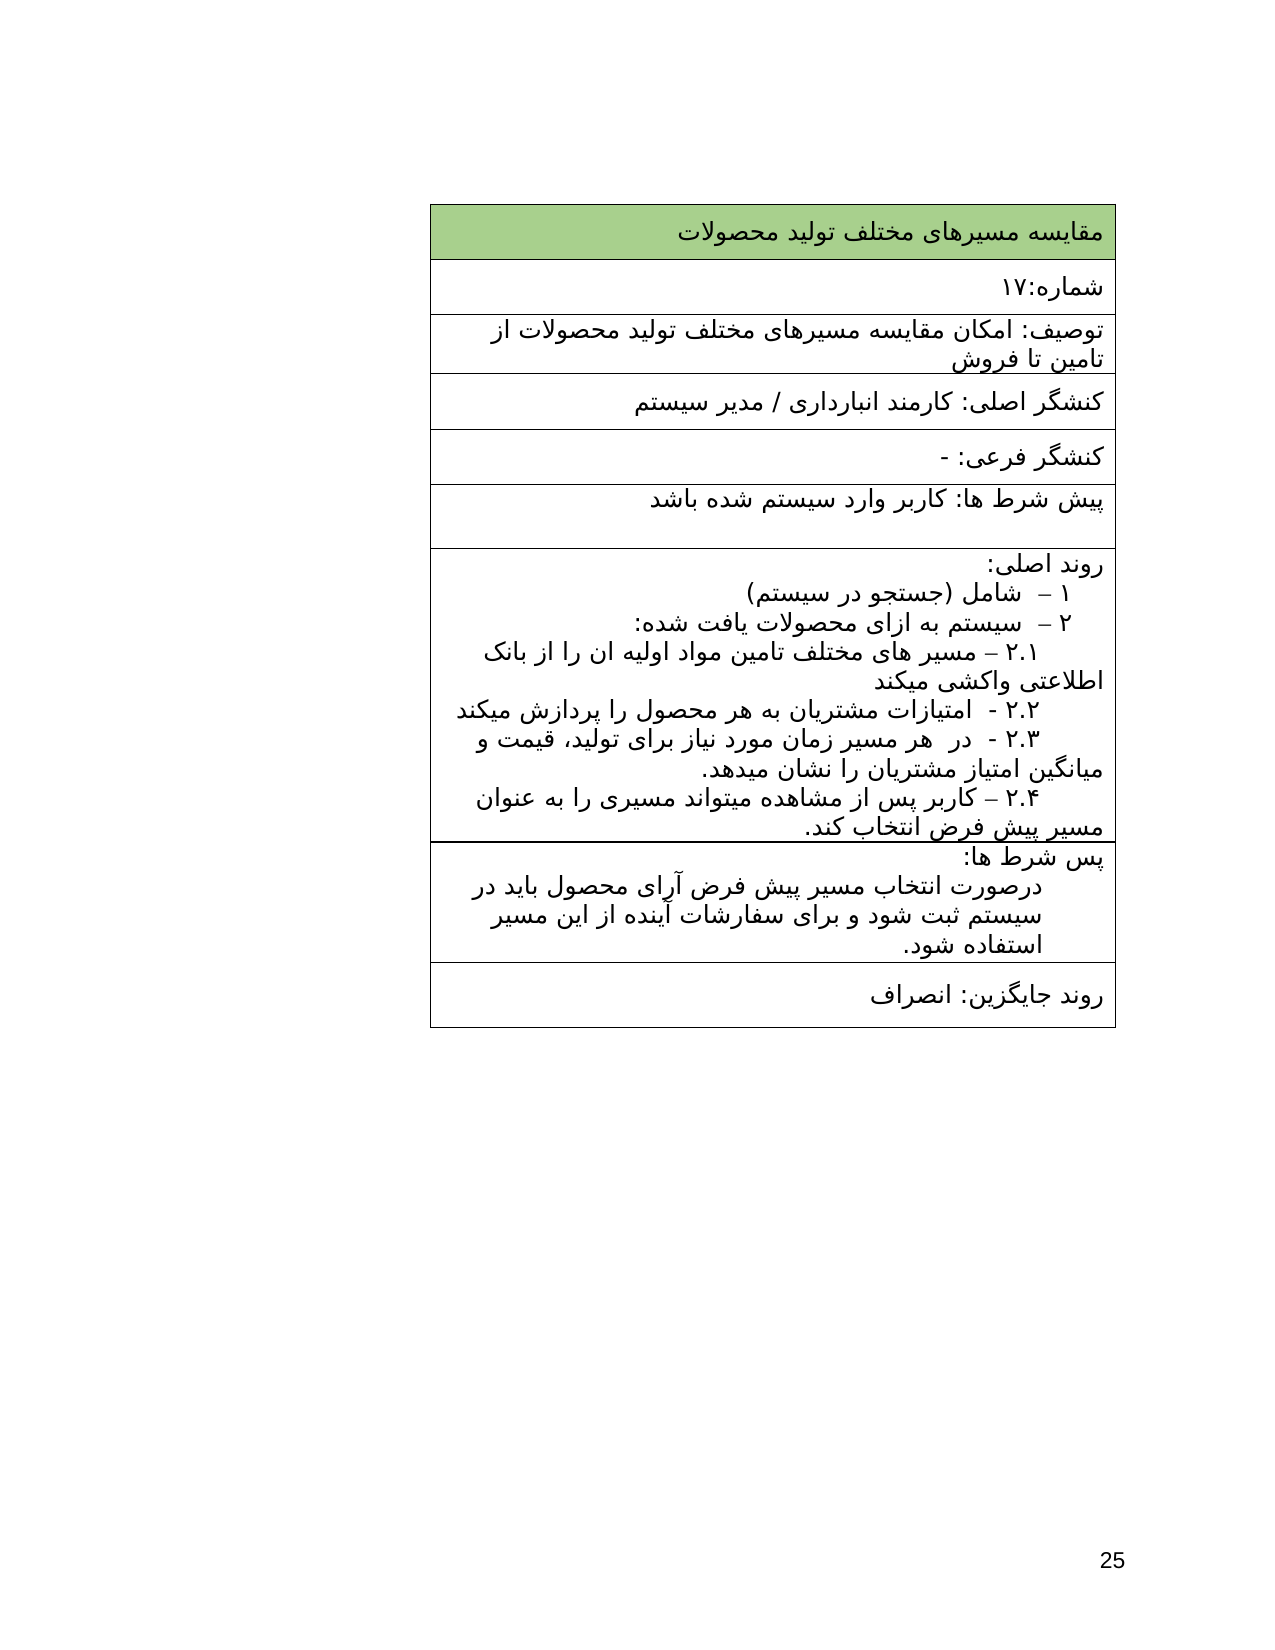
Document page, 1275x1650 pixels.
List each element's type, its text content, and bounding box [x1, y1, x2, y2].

table_cell پیش شرط ها: کاربر وارد سیستم شده باشد [431, 485, 1115, 548]
table_header مقایسه مسیرهای مختلف تولید محصولات [431, 205, 1115, 259]
table_cell توصیف: امکان مقایسه مسیرهای مختلف تولید محصولات از تامین تا فروش [431, 315, 1115, 373]
table_cell روند اصلی: ۱ – شامل (جستجو در سیستم) ۲ – سیستم به ازای محصولات یافت شده: ۲.۱ – مسیر های مختلف تامین مواد اولیه ان را از بانک اطلاعتی واکشی میکند ۲.۲ - امتیازات مشتریان به هر محصول را پردازش میکند ۲.۳ - در هر مسیر زمان مورد نیاز برای تولید، قیمت و میانگین امتیاز مشتریان را نشان میدهد. ۲.۴ – کاربر پس از مشاهده میتواند مسیری را به عنوان مسیر پیش فرض انتخاب کند. [431, 549, 1115, 841]
table_cell شماره:۱۷ [431, 260, 1115, 314]
table_cell روند جایگزین: انصراف [431, 963, 1115, 1027]
table_cell پس شرط ها: درصورت انتخاب مسیر پیش فرض آرای محصول باید در سیستم ثبت شود و برای سفارشات آینده از این مسیر استفاده شود. [431, 843, 1115, 962]
table_cell کنشگر اصلی: کارمند انبارداری / مدیر سیستم [431, 374, 1115, 428]
table_cell کنشگر فرعی: - [431, 430, 1115, 484]
